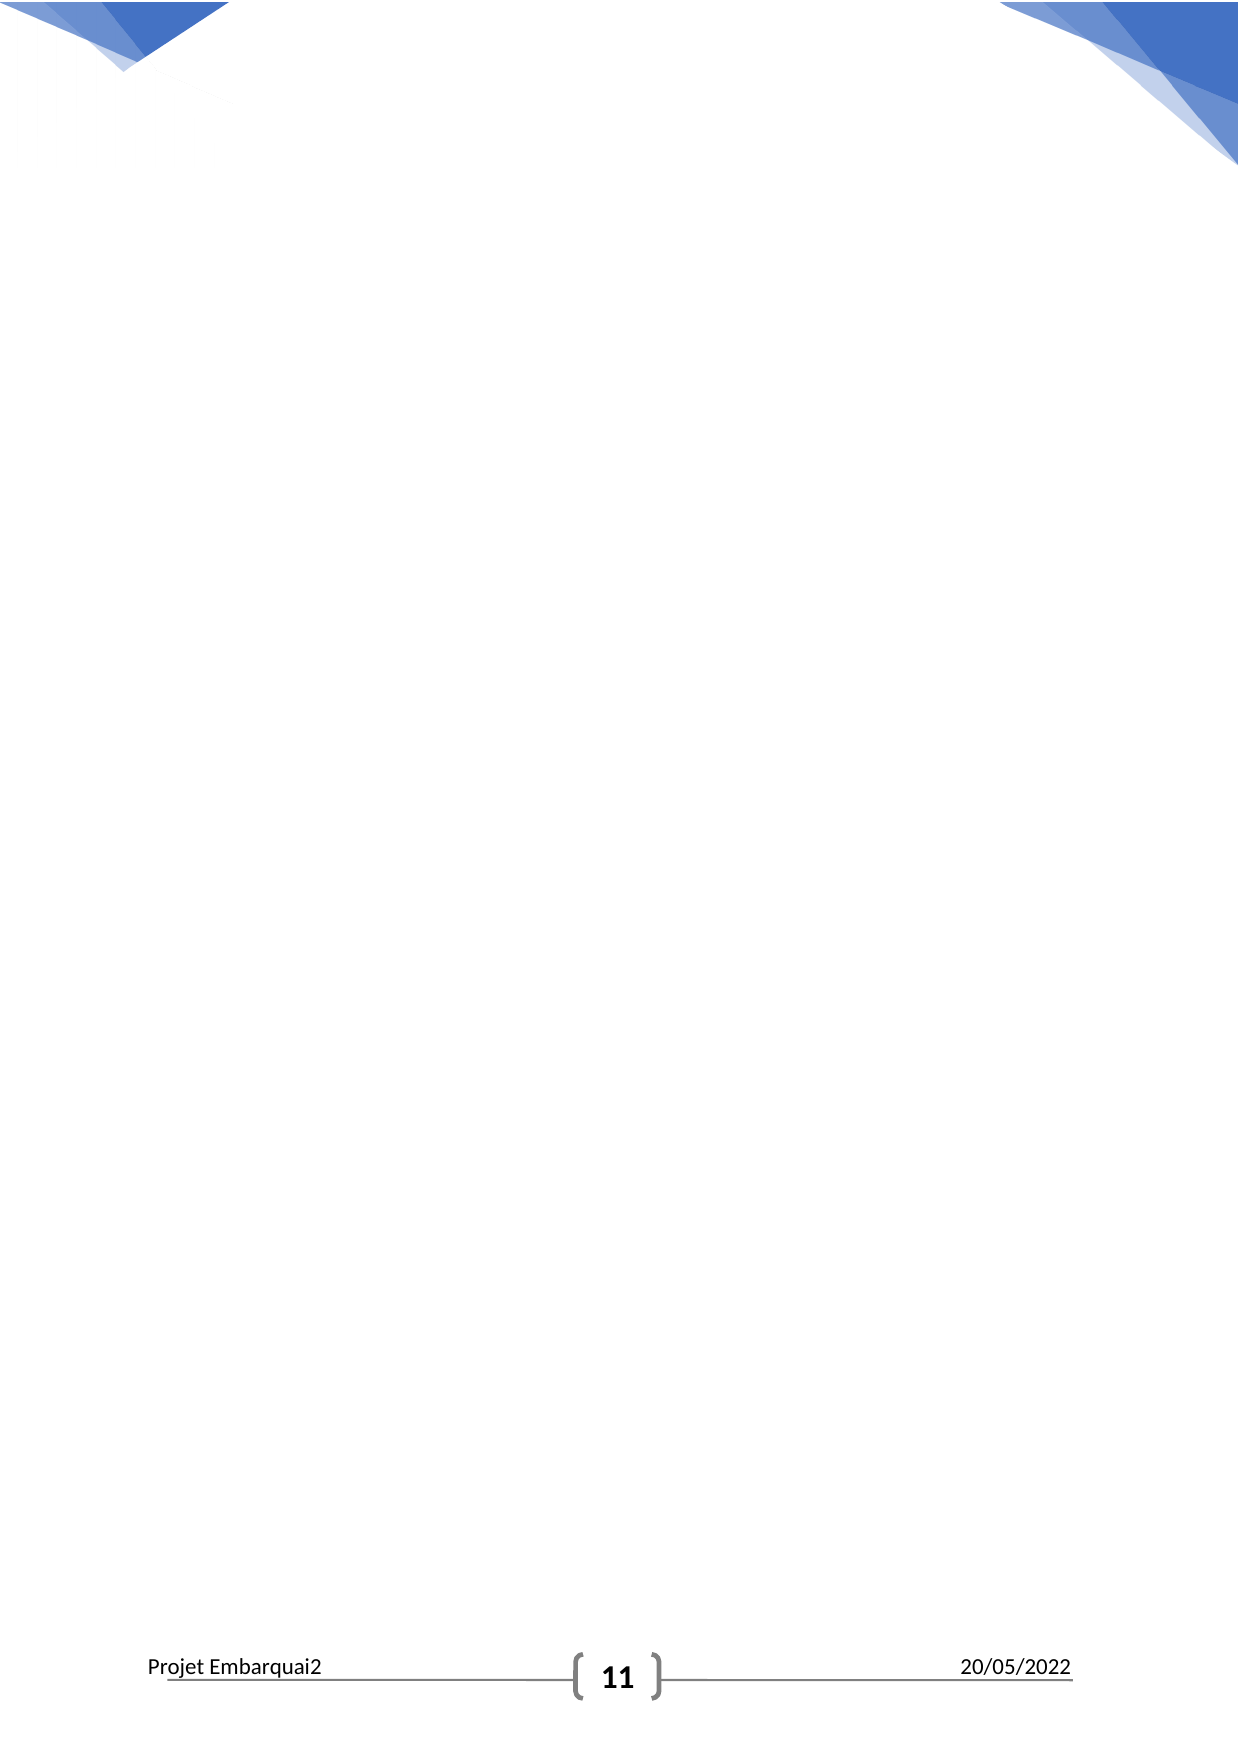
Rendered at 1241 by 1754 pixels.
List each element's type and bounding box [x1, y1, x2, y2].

picture [0, 2, 233, 168]
picture [996, 2, 1238, 168]
